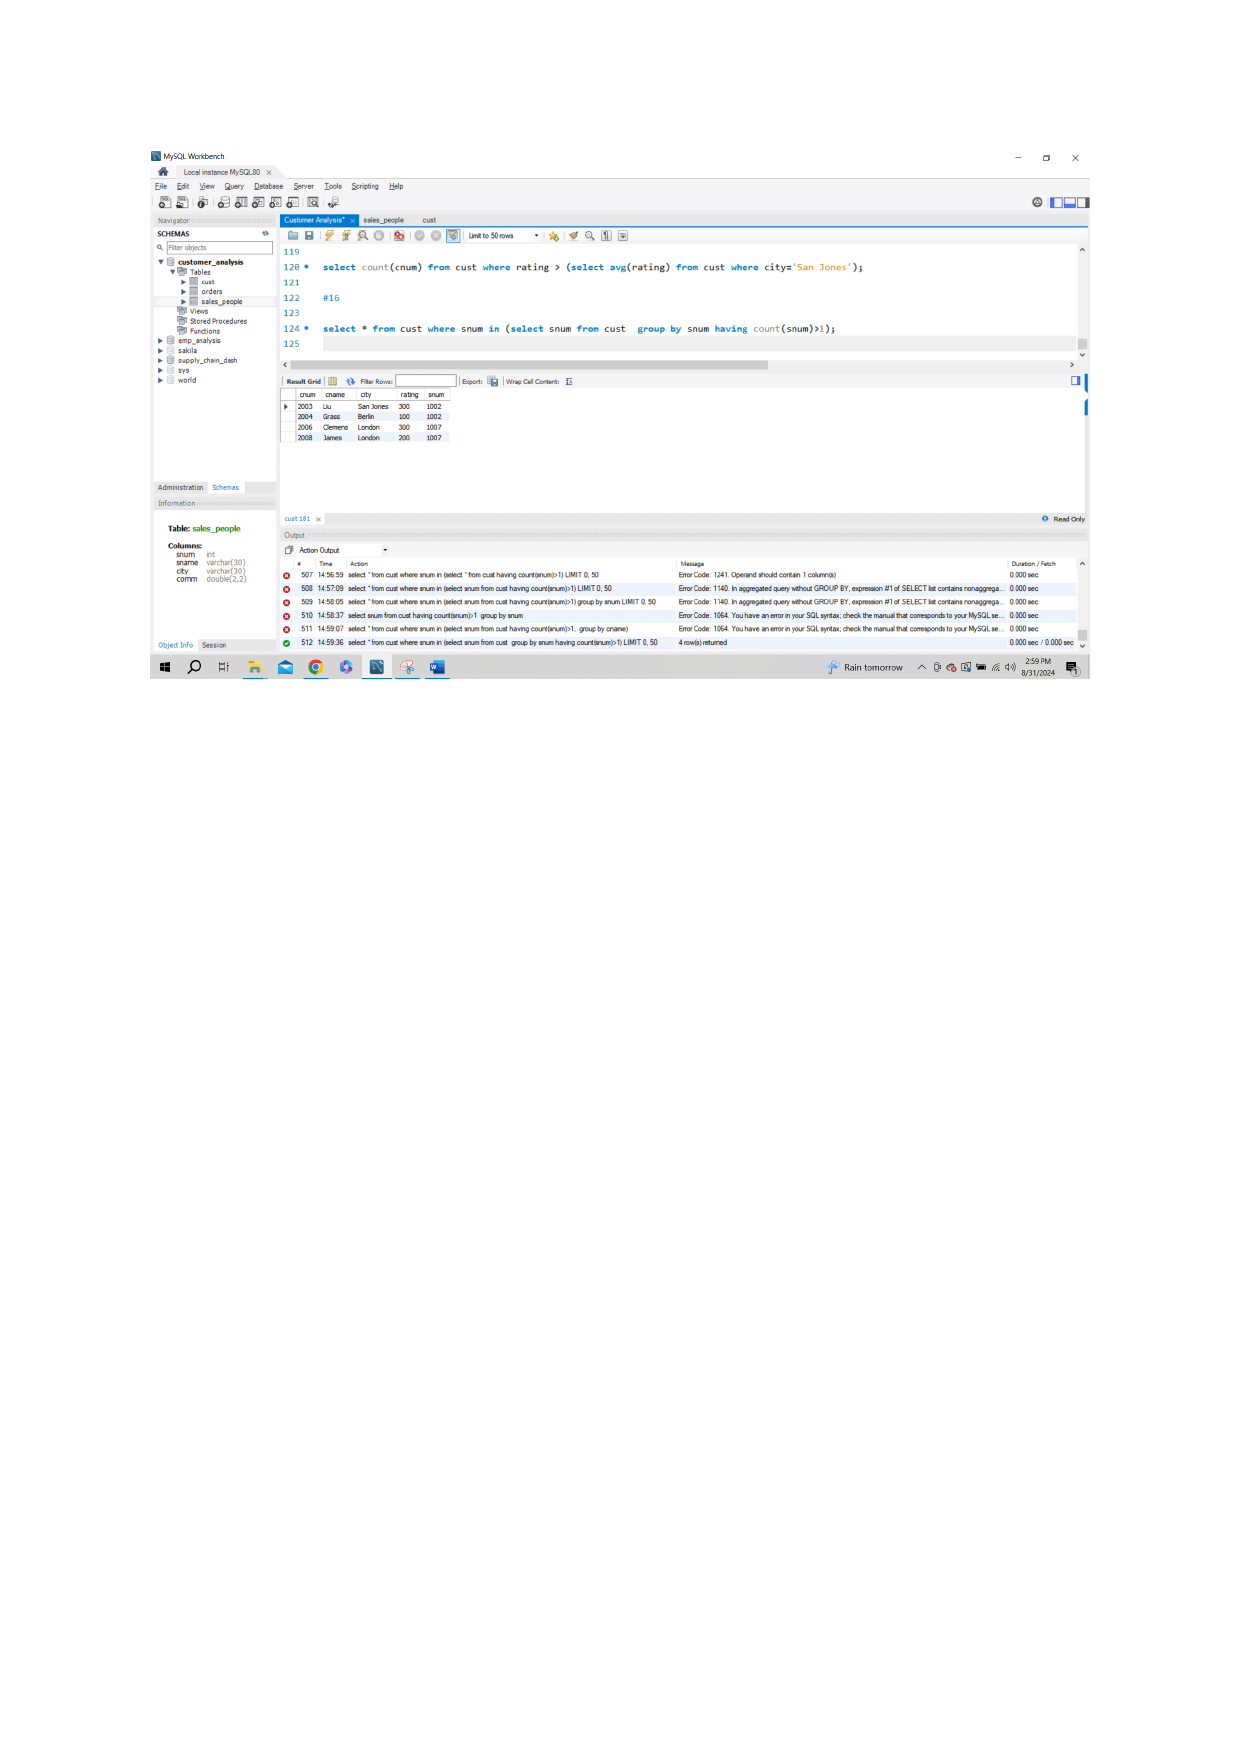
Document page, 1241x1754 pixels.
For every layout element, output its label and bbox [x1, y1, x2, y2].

picture [150, 150, 1091, 679]
